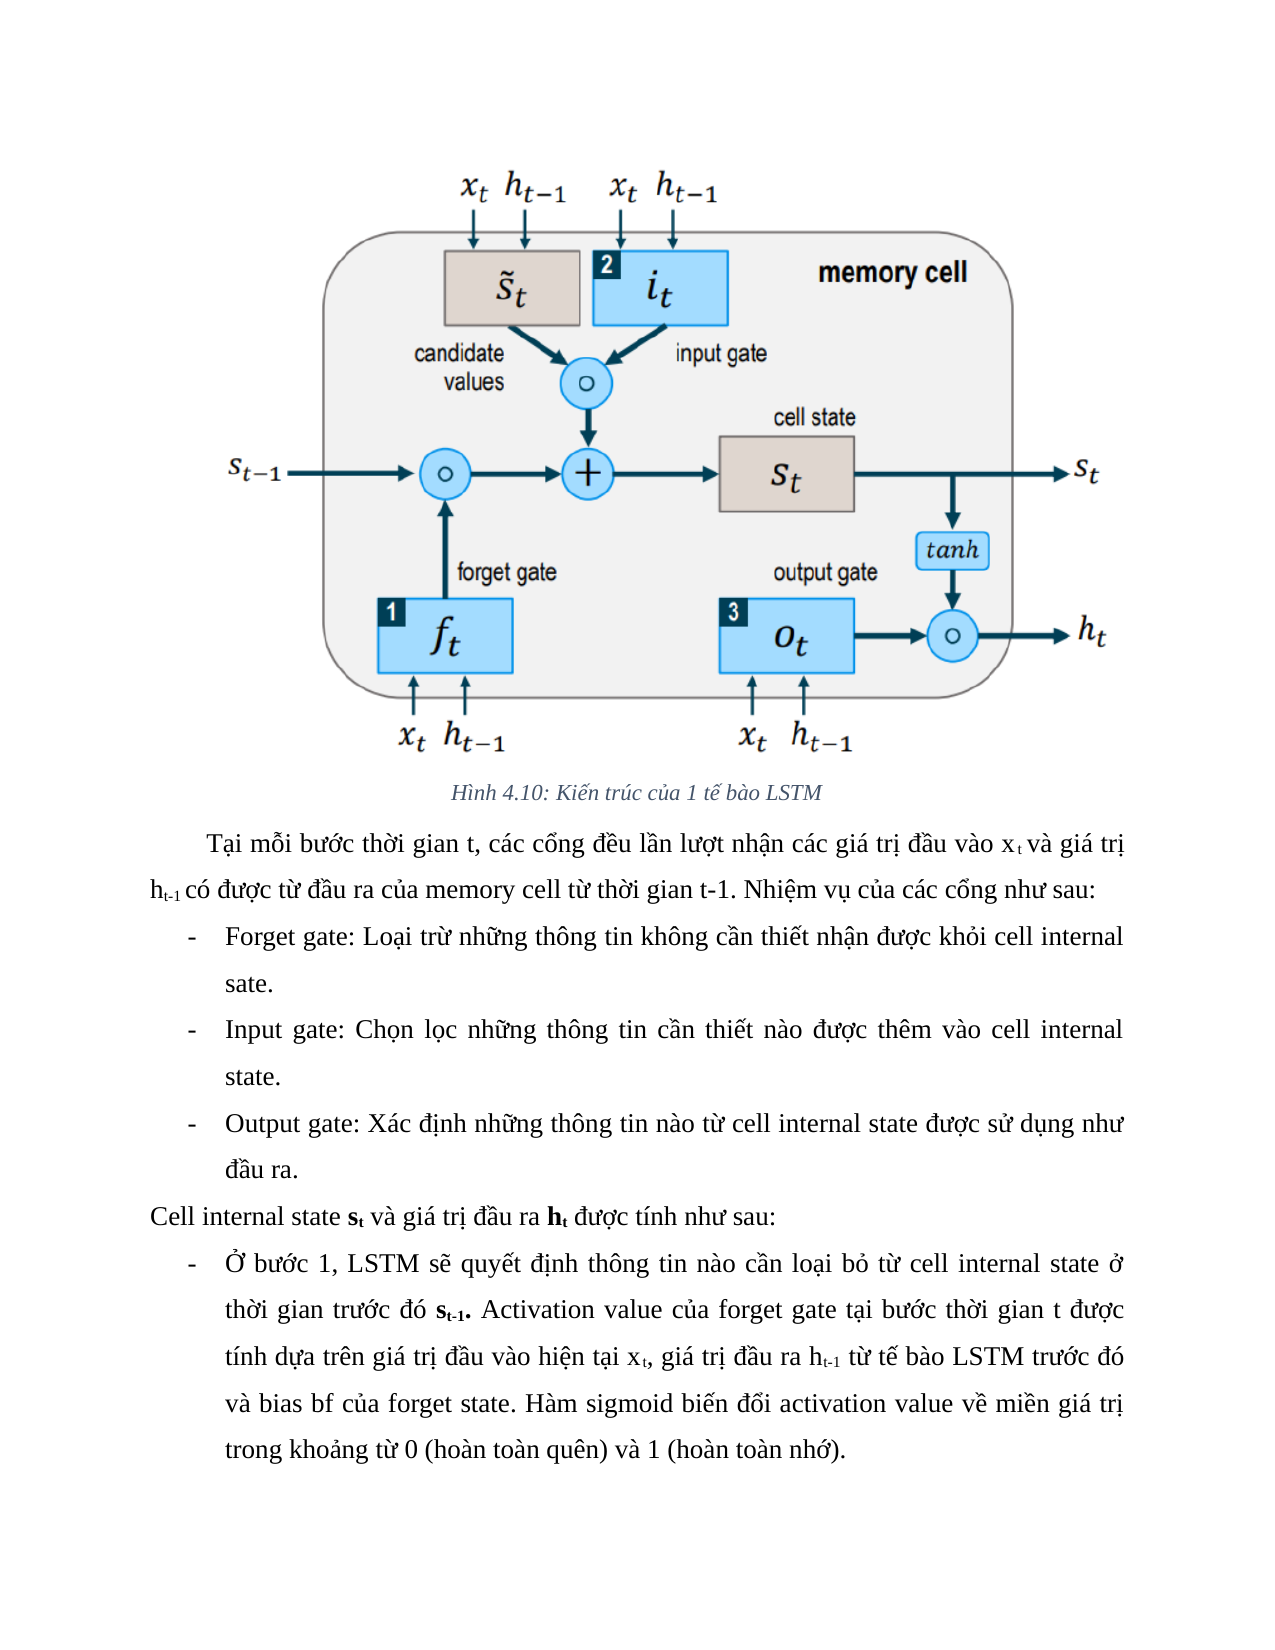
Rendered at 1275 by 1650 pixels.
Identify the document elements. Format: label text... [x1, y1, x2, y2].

list Forget gate: Loại trừ những thông tin không cần thiết nhận được khỏi cell internal sate. [187, 920, 1125, 998]
text Tại mỗi bước thời gian t, các cổng đều lần lượt nhận các giá trị đầu vào xt và giá trị ht-1 có được từ đầu ra của memory cell từ thời gian t-1. Nhiệm vụ của các cổng như sau: [150, 827, 1125, 904]
text Cell internal state st và giá trị đầu ra ht được tính như sau: [150, 1200, 1125, 1231]
list Input gate: Chọn lọc những thông tin cần thiết nào được thêm vào cell internal state. [187, 1013, 1125, 1091]
list Ở bước 1, LSTM sẽ quyết định thông tin nào cần loại bỏ từ cell internal state ở thời gian trước đó st-1. Activation value của forget gate tại bước thời gian t được tính dựa trên giá trị đầu vào hiện tại xt, giá trị đầu ra ht-1 từ tế bào LSTM trước đó và bias bf của forget state. Hàm sigmoid biến đổi activation value về miền giá trị trong khoảng từ 0 (hoàn toàn quên) và 1 (hoàn toàn nhớ). [187, 1247, 1125, 1464]
list Output gate: Xác định những thông tin nào từ cell internal state được sử dụng như đầu ra. [187, 1107, 1125, 1184]
picture [150, 144, 1125, 764]
